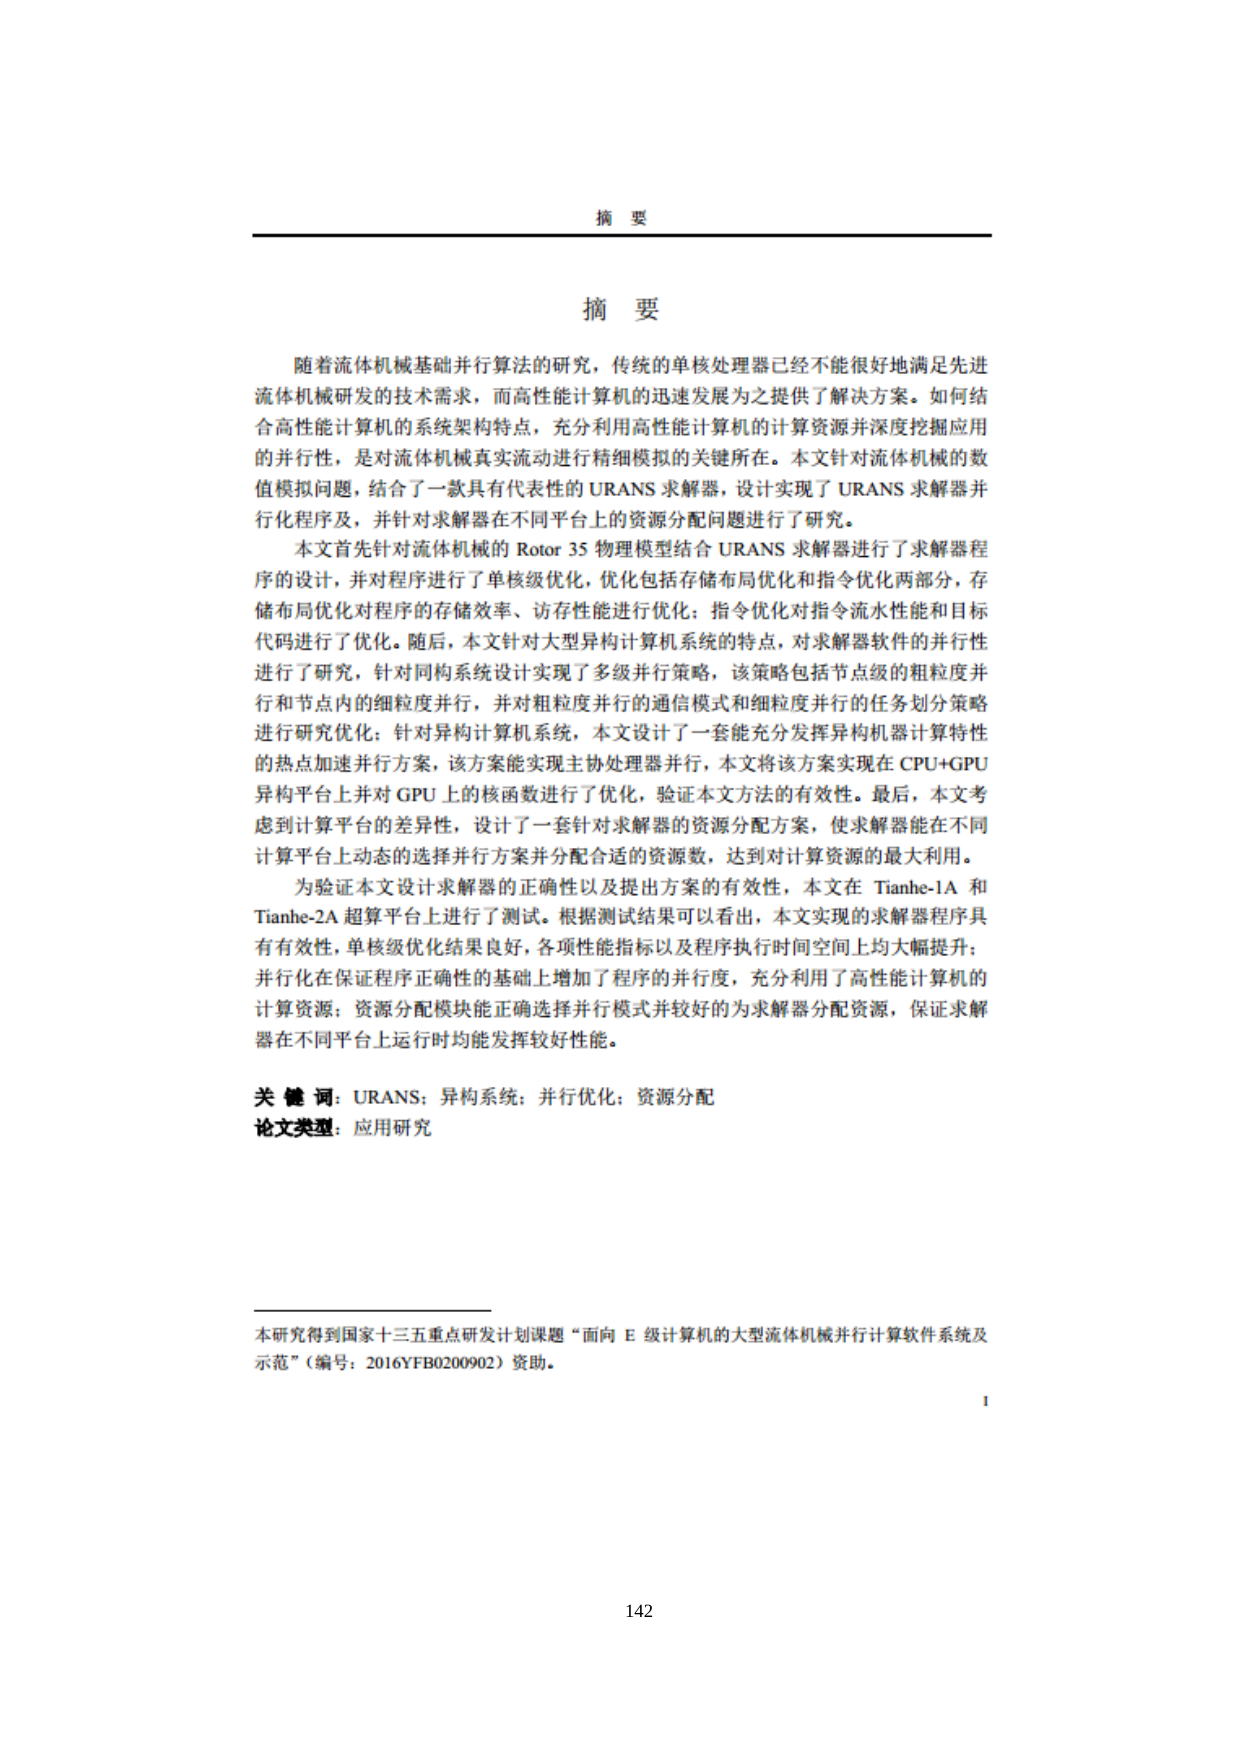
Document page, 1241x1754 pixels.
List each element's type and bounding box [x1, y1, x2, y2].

picture [165, 161, 1067, 1455]
